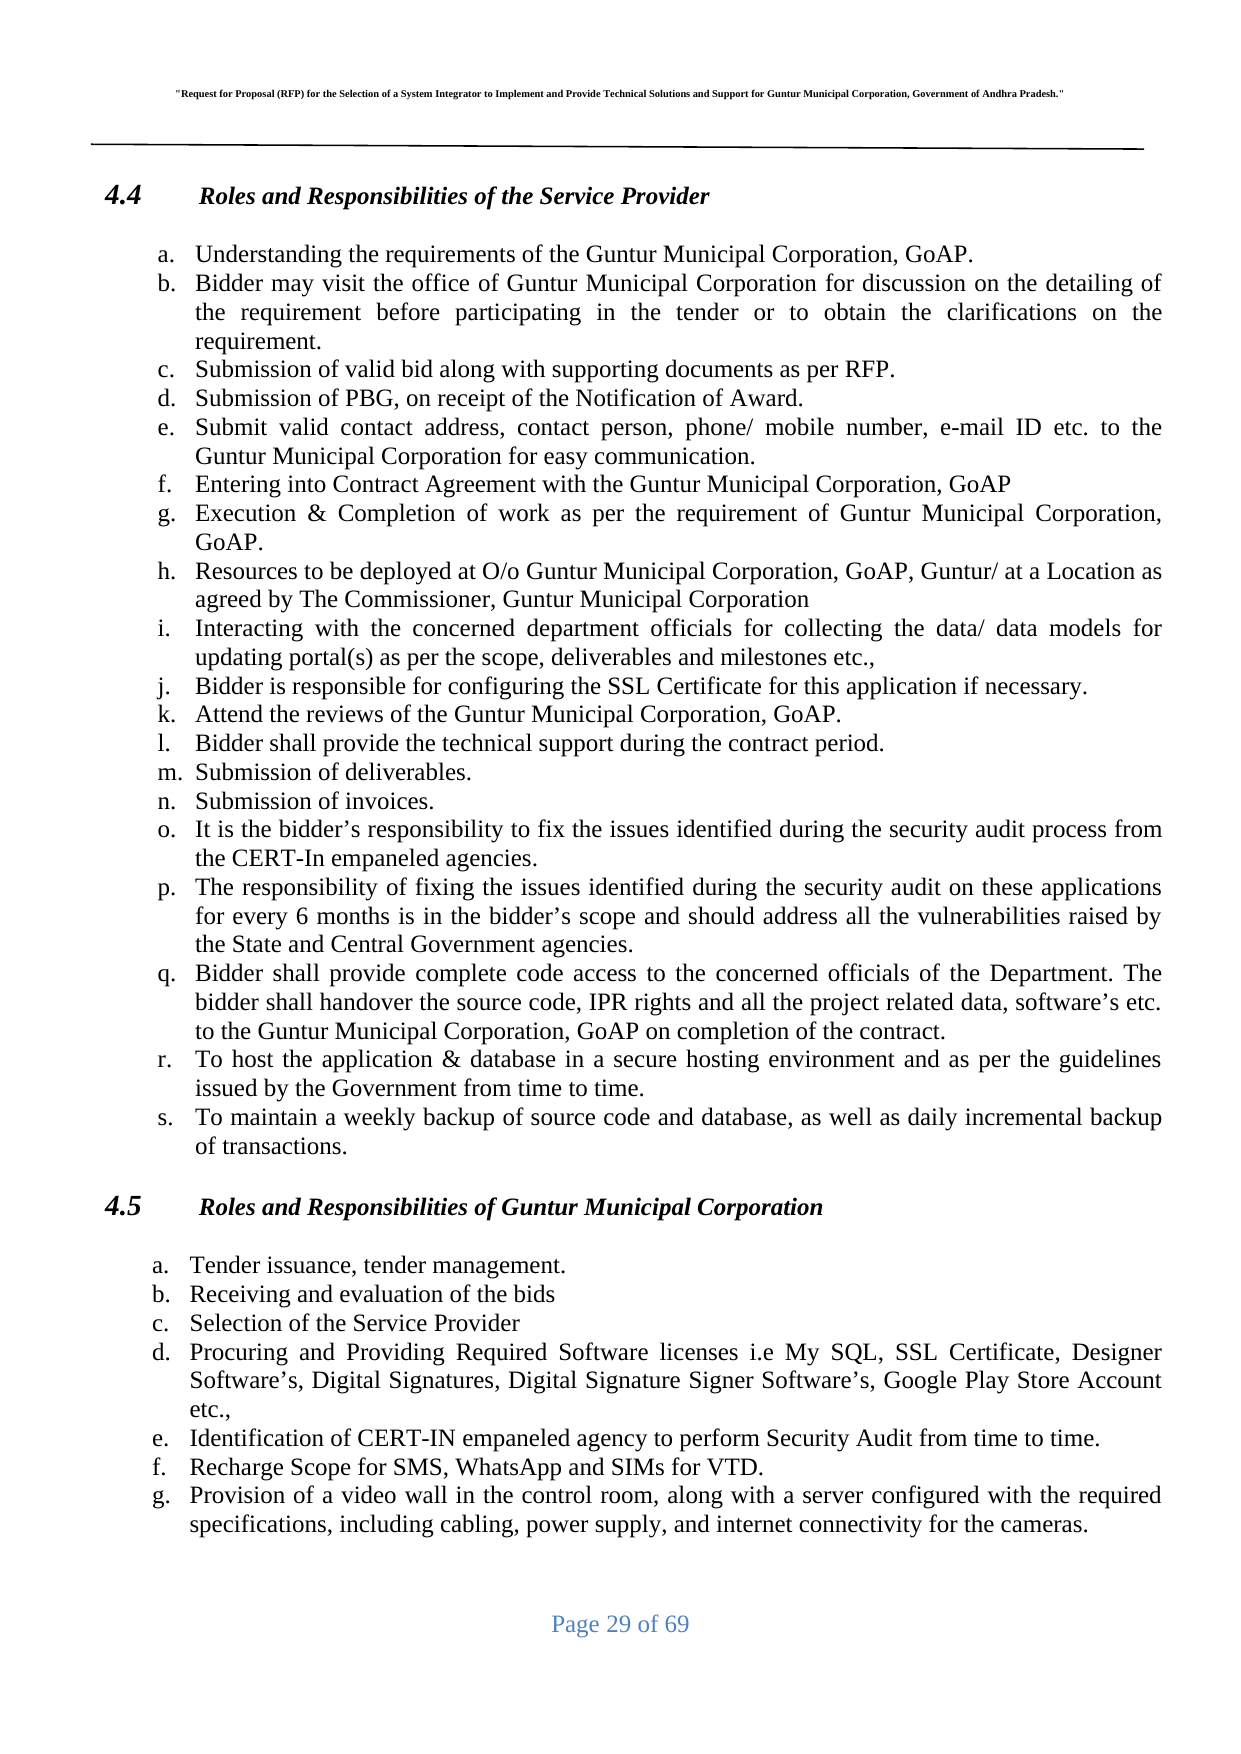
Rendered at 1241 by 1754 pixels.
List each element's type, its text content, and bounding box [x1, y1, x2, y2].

list Submission of deliverables. [157, 757, 1163, 786]
subtitle Roles and Responsibilities of the Service Provider [105, 177, 1163, 211]
list Attend the reviews of the Guntur Municipal Corporation, GoAP. [157, 699, 1163, 728]
list Procuring and Providing Required Software licenses i.e My SQL, SSL Certificate, Designer Software’s, Digital Signatures, Digital Signature Signer Software’s, Google Play Store Account etc., [152, 1337, 1163, 1423]
list Recharge Scope for SMS, WhatsApp and SIMs for VTD. [152, 1452, 1163, 1481]
list Receiving and evaluation of the bids [152, 1279, 1163, 1308]
list The responsibility of fixing the issues identified during the security audit on these applications for every 6 months is in the bidder’s scope and should address all the vulnerabilities raised by the State and Central Government agencies. [157, 872, 1163, 958]
list To host the application & database in a secure hosting environment and as per the guidelines issued by the Government from time to time. [157, 1044, 1163, 1102]
list Submission of valid bid along with supporting documents as per RFP. [157, 354, 1163, 383]
list To maintain a weekly backup of source code and database, as well as daily incremental backup of transactions. [157, 1102, 1163, 1159]
list Provision of a video wall in the control room, along with a server configured with the required specifications, including cabling, power supply, and internet connectivity for the cameras. [152, 1481, 1163, 1538]
list Tender issuance, tender management. [152, 1251, 1163, 1279]
subtitle Roles and Responsibilities of Guntur Municipal Corporation [105, 1188, 1163, 1222]
list Bidder may visit the office of Guntur Municipal Corporation for discussion on the detailing of the requirement before participating in the tender or to obtain the clarifications on the requirement. [157, 268, 1163, 354]
list Entering into Contract Agreement with the Guntur Municipal Corporation, GoAP [157, 469, 1163, 498]
list Submission of PBG, on receipt of the Notification of Award. [157, 383, 1163, 412]
list Execution & Completion of work as per the requirement of Guntur Municipal Corporation, GoAP. [157, 498, 1163, 556]
list Bidder shall provide the technical support during the contract period. [157, 728, 1163, 757]
list Bidder is responsible for configuring the SSL Certificate for this application if necessary. [157, 671, 1163, 699]
list Selection of the Service Provider [152, 1308, 1163, 1337]
list Submission of invoices. [157, 786, 1163, 814]
list It is the bidder’s responsibility to fix the issues identified during the security audit process from the CERT-In empaneled agencies. [157, 814, 1163, 872]
list Interacting with the concerned department officials for collecting the data/ data models for updating portal(s) as per the scope, deliverables and milestones etc., [157, 613, 1163, 671]
list Identification of CERT-IN empaneled agency to perform Security Audit from time to time. [152, 1423, 1163, 1452]
list Submit valid contact address, contact person, phone/ mobile number, e-mail ID etc. to the Guntur Municipal Corporation for easy communication. [157, 412, 1163, 469]
list Resources to be deployed at O/o Guntur Municipal Corporation, GoAP, Guntur/ at a Location as agreed by The Commissioner, Guntur Municipal Corporation [157, 556, 1163, 613]
list Bidder shall provide complete code access to the concerned officials of the Department. The bidder shall handover the source code, IPR rights and all the project related data, software’s etc. to the Guntur Municipal Corporation, GoAP on completion of the contract. [157, 958, 1163, 1044]
list Understanding the requirements of the Guntur Municipal Corporation, GoAP. [157, 239, 1163, 268]
